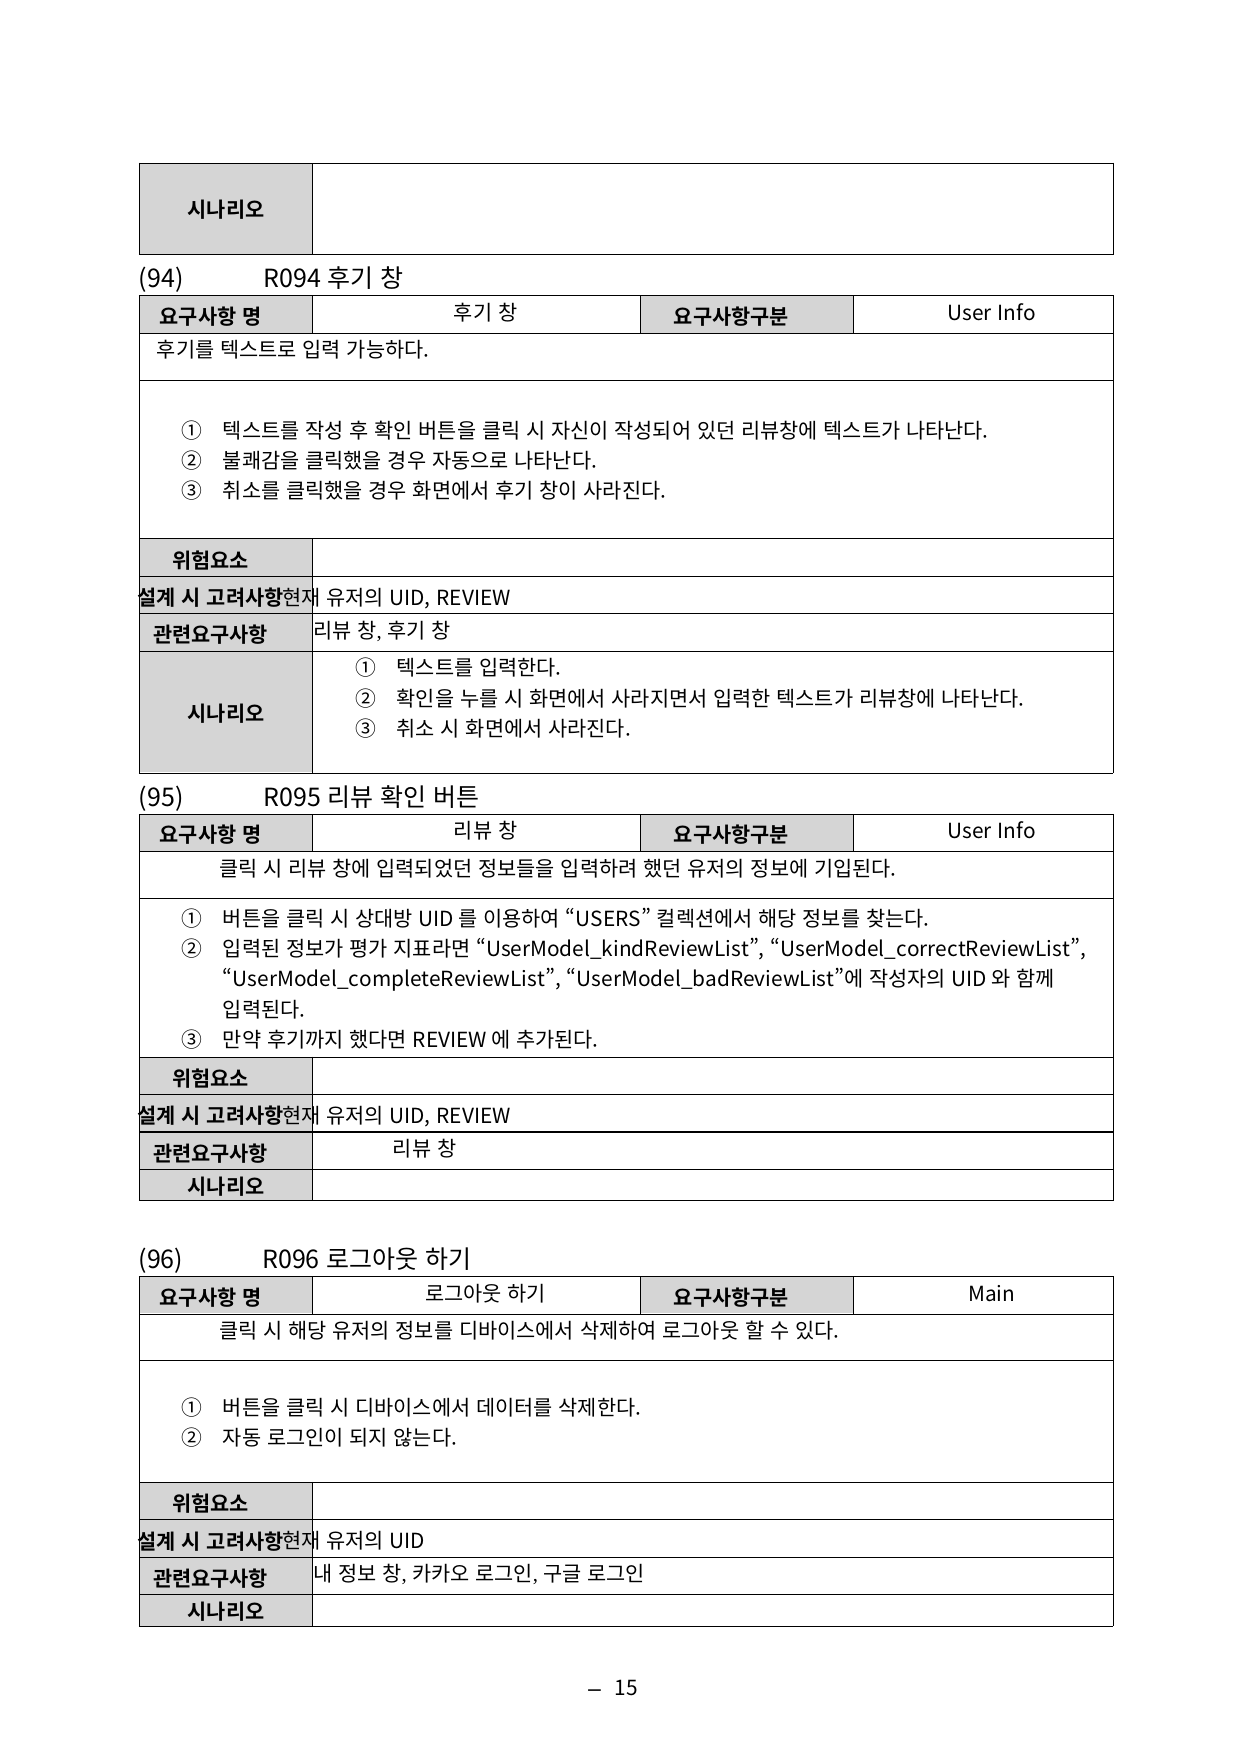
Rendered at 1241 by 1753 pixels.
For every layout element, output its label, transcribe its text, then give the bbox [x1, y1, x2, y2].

table_cell 시나리오 [140, 1170, 312, 1200]
table_cell [313, 539, 1113, 576]
table_cell 후기를 텍스트로 입력 가능하다. [140, 334, 1113, 379]
table_header 요구사항구분 [641, 296, 853, 333]
table_cell 위험요소 [140, 539, 312, 576]
table_cell 현재 유저의 UID, REVIEW [313, 577, 1113, 613]
table_cell 시나리오 [140, 652, 312, 772]
table_cell 현재 유저의 UID [313, 1520, 1113, 1557]
table_header Main [854, 1277, 1113, 1313]
table_cell 버튼을 클릭 시 상대방 UID를 이용하여 “USERS” 컬렉션에서 해당 정보를 찾는다. 입력된 정보가 평가 지표라면 “UserModel_kindReviewList”, “UserModel_correctReviewList”, “UserModel_completeReviewList”, “UserModel_badReviewList”에 작성자의 UID와 함께 입력된다. 만약 후기까지 했다면 REVIEW에 추가된다. [140, 899, 1113, 1057]
table_cell 설계 시 고려사항 [140, 577, 312, 613]
table_header 요구사항구분 [641, 815, 853, 851]
table_cell 버튼을 클릭 시 디바이스에서 데이터를 삭제한다. 자동 로그인이 되지 않는다. [140, 1361, 1113, 1482]
table_cell 리뷰 창, 후기 창 [313, 614, 1113, 651]
table_cell [313, 1058, 1113, 1094]
table_cell [313, 1483, 1113, 1519]
table_cell 위험요소 [140, 1058, 312, 1094]
table_cell 텍스트를 입력한다. 확인을 누를 시 화면에서 사라지면서 입력한 텍스트가 리뷰창에 나타난다. 취소 시 화면에서 사라진다. [313, 652, 1113, 772]
table_cell 클릭 시 해당 유저의 정보를 디바이스에서 삭제하여 로그아웃 할 수 있다. [140, 1315, 1113, 1360]
table_header 요구사항구분 [641, 1277, 853, 1313]
table_cell [313, 1170, 1113, 1200]
list R094 후기 창 [138, 259, 1153, 295]
table_cell 관련요구사항 [140, 1133, 312, 1169]
table_header 후기 창 [313, 296, 640, 333]
table_cell 관련요구사항 [140, 614, 312, 651]
list R096 로그아웃 하기 [138, 1240, 1153, 1276]
table_cell 시나리오 [140, 1595, 312, 1626]
table_cell 내 정보 창, 카카오 로그인, 구글 로그인 [313, 1558, 1113, 1594]
table_header 요구사항 명 [140, 296, 312, 333]
table_cell 설계 시 고려사항 [140, 1520, 312, 1557]
table_cell [313, 1595, 1113, 1626]
table_header 요구사항 명 [140, 815, 312, 851]
table_cell 텍스트를 작성 후 확인 버튼을 클릭 시 자신이 작성되어 있던 리뷰창에 텍스트가 나타난다. 불쾌감을 클릭했을 경우 자동으로 나타난다. 취소를 클릭했을 경우 화면에서 후기 창이 사라진다. [140, 381, 1113, 538]
table_cell [313, 164, 1113, 254]
table_cell 설계 시 고려사항 [140, 1095, 312, 1131]
table_header 로그아웃 하기 [313, 1277, 640, 1313]
table_cell 리뷰 창 [313, 1133, 1113, 1169]
table_cell 위험요소 [140, 1483, 312, 1519]
list R095 리뷰 확인 버튼 [138, 777, 1153, 814]
table_cell 클릭 시 리뷰 창에 입력되었던 정보들을 입력하려 했던 유저의 정보에 기입된다. [140, 852, 1113, 898]
table_header 리뷰 창 [313, 815, 640, 851]
table_header 요구사항 명 [140, 1277, 312, 1313]
table_header User Info [854, 296, 1113, 333]
table_cell 관련요구사항 [140, 1558, 312, 1594]
table_header User Info [854, 815, 1113, 851]
table_cell 현재 유저의 UID, REVIEW [313, 1095, 1113, 1131]
table_cell 시나리오 [140, 164, 312, 254]
